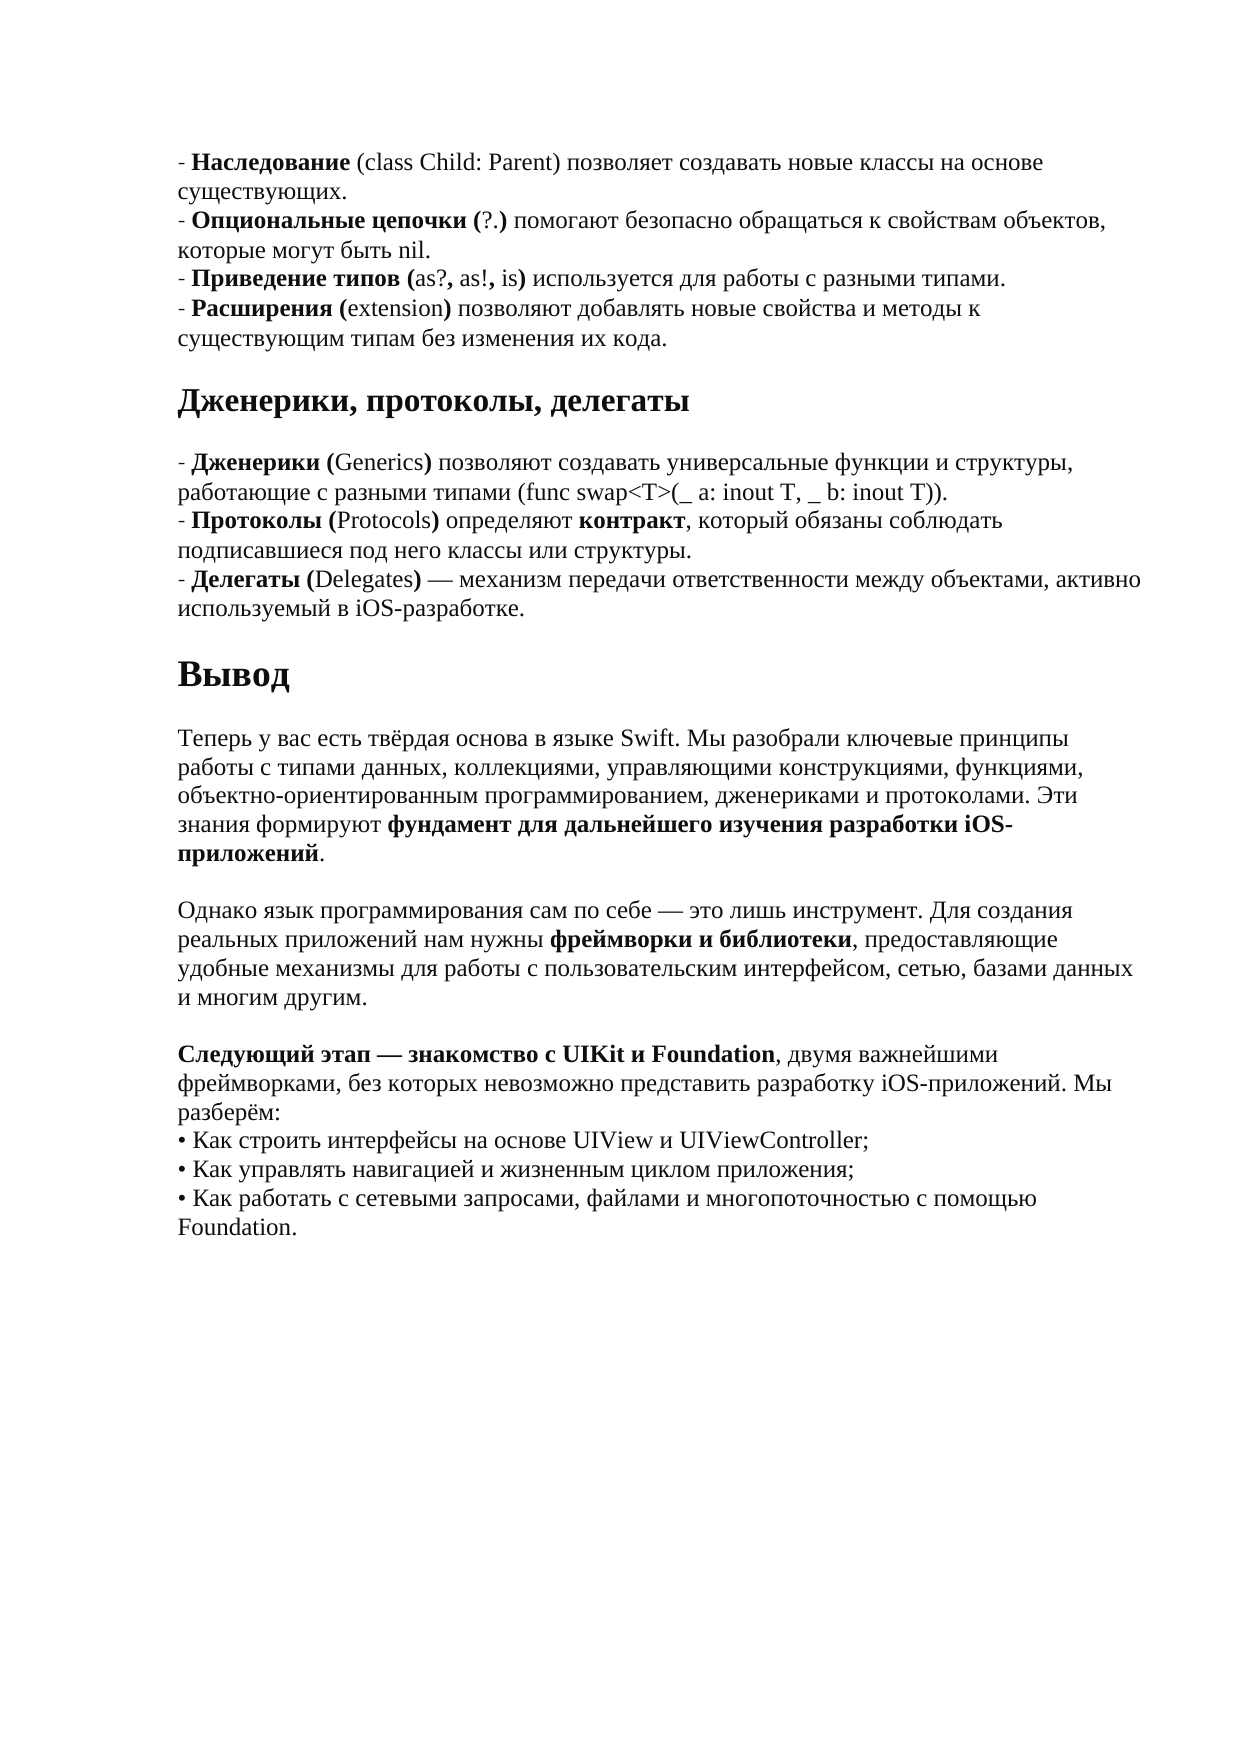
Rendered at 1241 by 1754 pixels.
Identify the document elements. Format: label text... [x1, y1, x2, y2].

text • Как управлять навигацией и жизненным циклом приложения; [177, 1154, 1152, 1183]
text - Расширения (extension) позволяют добавлять новые свойства и методы к существующим типам без изменения их кода. [177, 293, 1152, 351]
text Теперь у вас есть твёрдая основа в языке Swift. Мы разобрали ключевые принципы работы с типами данных, коллекциями, управляющими конструкциями, функциями, объектно-ориентированным программированием, дженериками и протоколами. Эти знания формируют фундамент для дальнейшего изучения разработки iOS-приложений. [177, 723, 1152, 867]
text - Дженерики (Generics) позволяют создавать универсальные функции и структуры, работающие с разными типами (func swap<T>(_ a: inout T, _ b: inout T)). [177, 447, 1152, 506]
text Следующий этап — знакомство с UIKit и Foundation, двумя важнейшими фреймворками, без которых невозможно представить разработку iOS-приложений. Мы разберём: [177, 1039, 1152, 1125]
text - Делегаты (Delegates) — механизм передачи ответственности между объектами, активно используемый в iOS-разработке. [177, 564, 1152, 622]
text - Протоколы (Protocols) определяют контракт, который обязаны соблюдать подписавшиеся под него классы или структуры. [177, 506, 1152, 564]
text • Как работать с сетевыми запросами, файлами и многопоточностью с помощью Foundation. [177, 1183, 1152, 1240]
text Однако язык программирования сам по себе — это лишь инструмент. Для создания реальных приложений нам нужны фреймворки и библиотеки, предоставляющие удобные механизмы для работы с пользовательским интерфейсом, сетью, базами данных и многим другим. [177, 895, 1152, 1010]
text - Наследование (class Child: Parent) позволяет создавать новые классы на основе существующих. [177, 147, 1152, 205]
text Дженерики, протоколы, делегаты [177, 380, 1152, 418]
text Вывод [177, 651, 1152, 694]
text - Опциональные цепочки (?.) помогают безопасно обращаться к свойствам объектов, которые могут быть nil. [177, 205, 1152, 263]
text • Как строить интерфейсы на основе UIView и UIViewController; [177, 1125, 1152, 1154]
text - Приведение типов (as?, as!, is) используется для работы с разными типами. [177, 263, 1152, 293]
